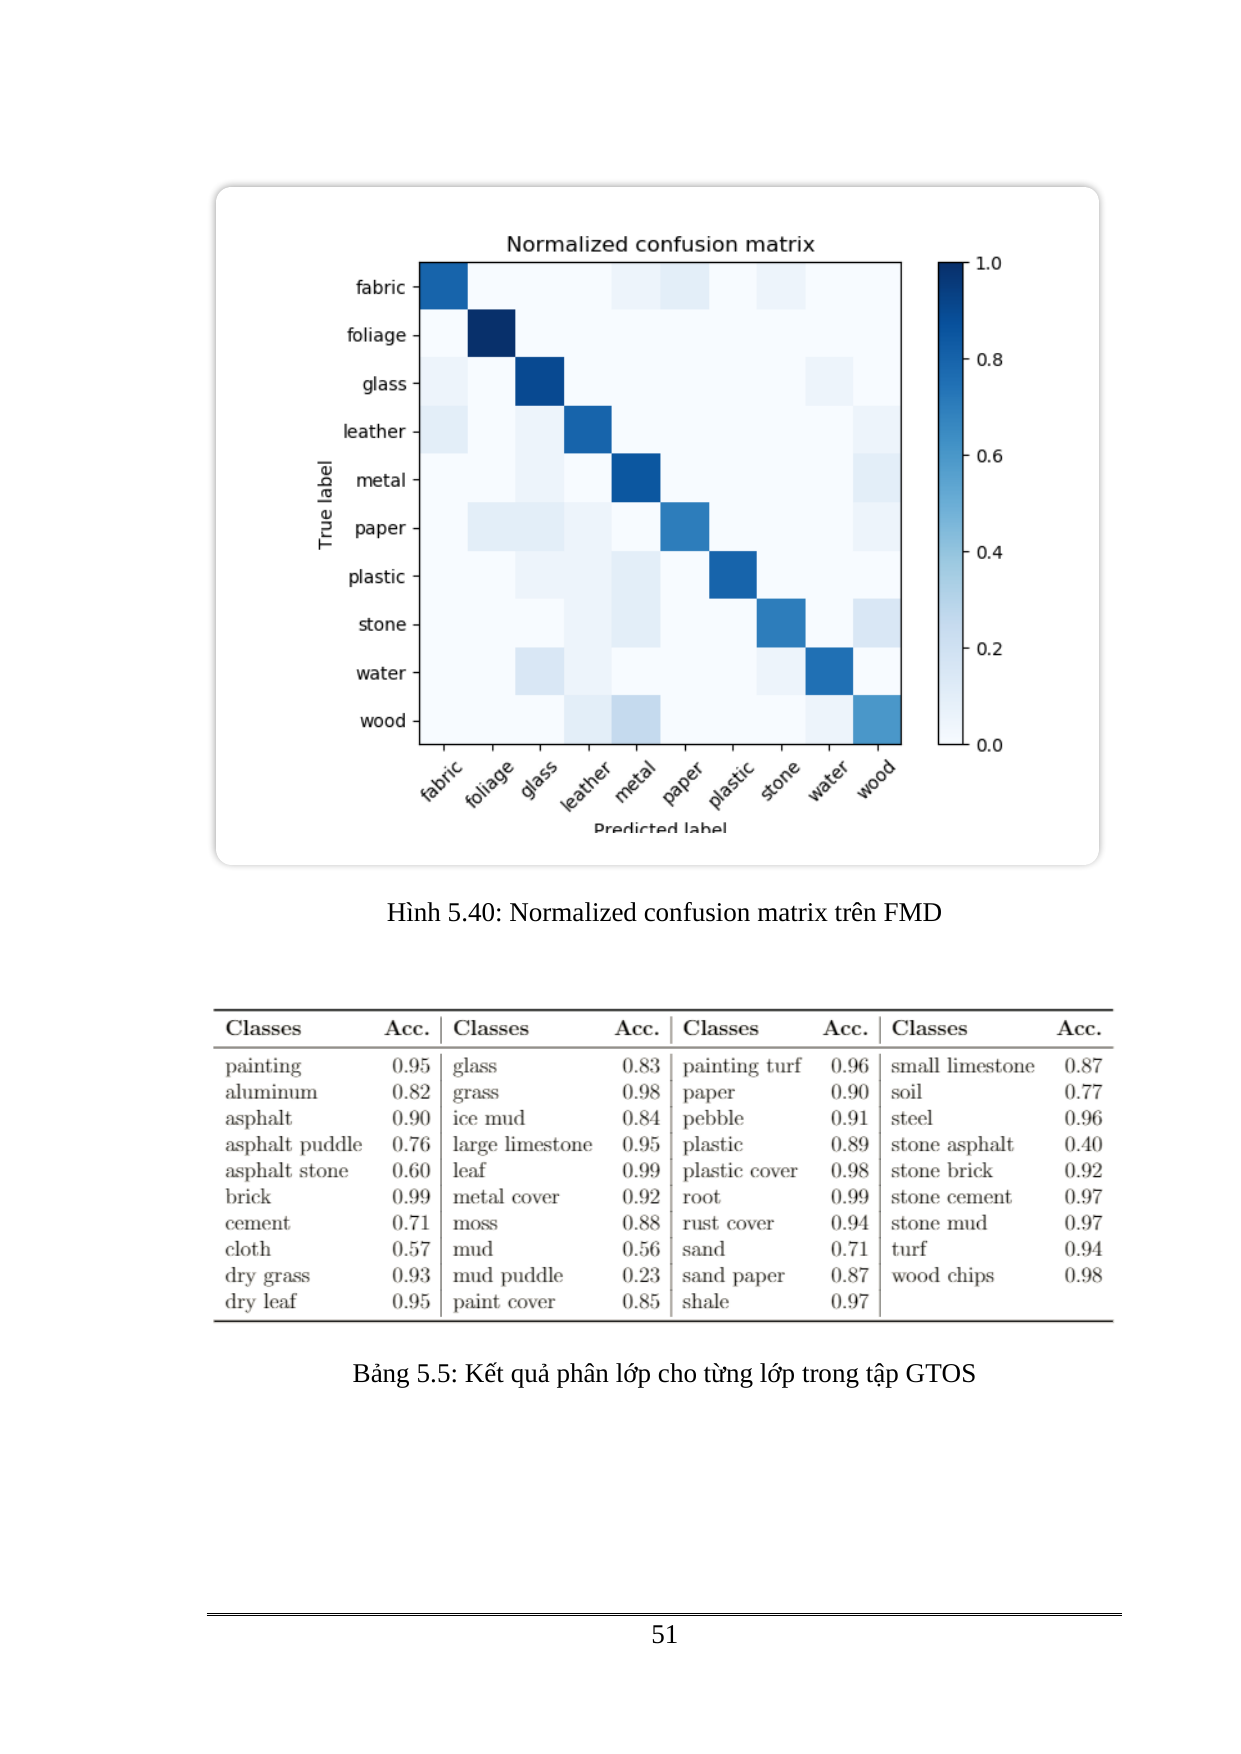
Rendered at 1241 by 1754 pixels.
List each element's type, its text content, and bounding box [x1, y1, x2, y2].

picture [247, 218, 1068, 833]
picture [206, 999, 1123, 1332]
